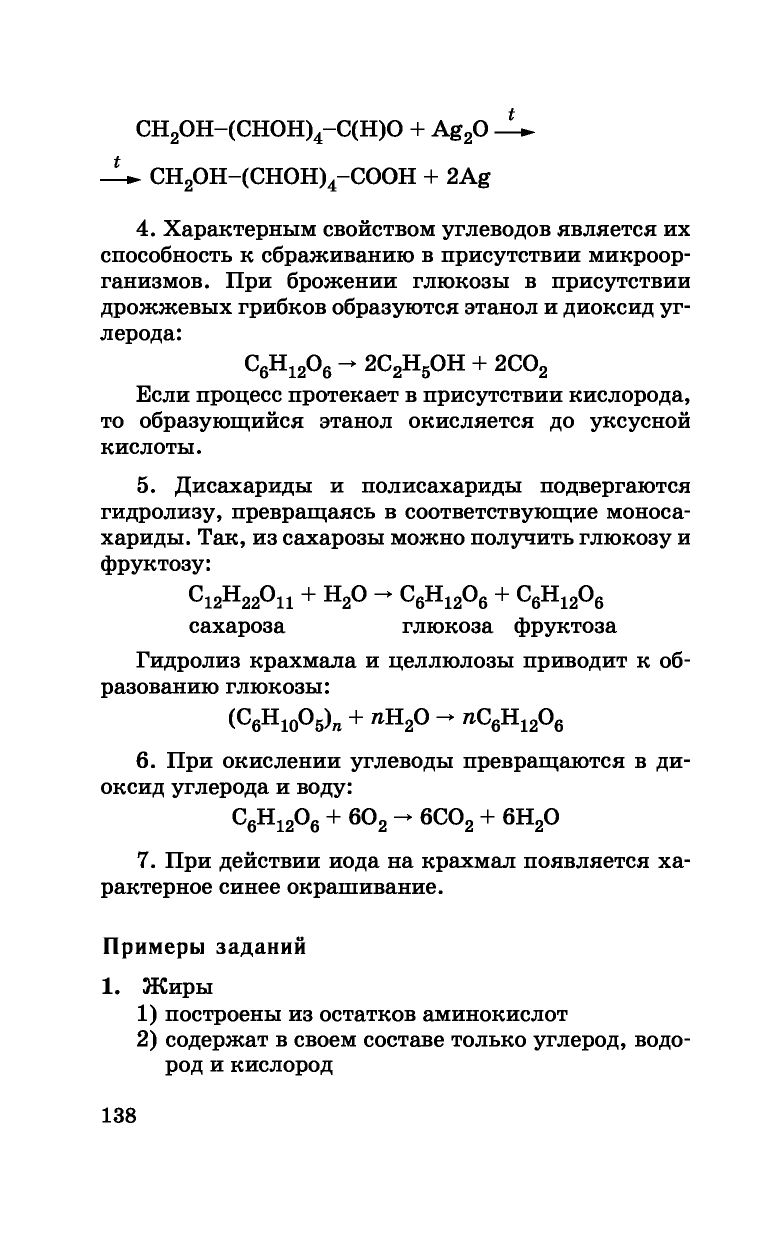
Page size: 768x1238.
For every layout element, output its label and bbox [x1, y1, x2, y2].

picture [100, 108, 690, 1123]
